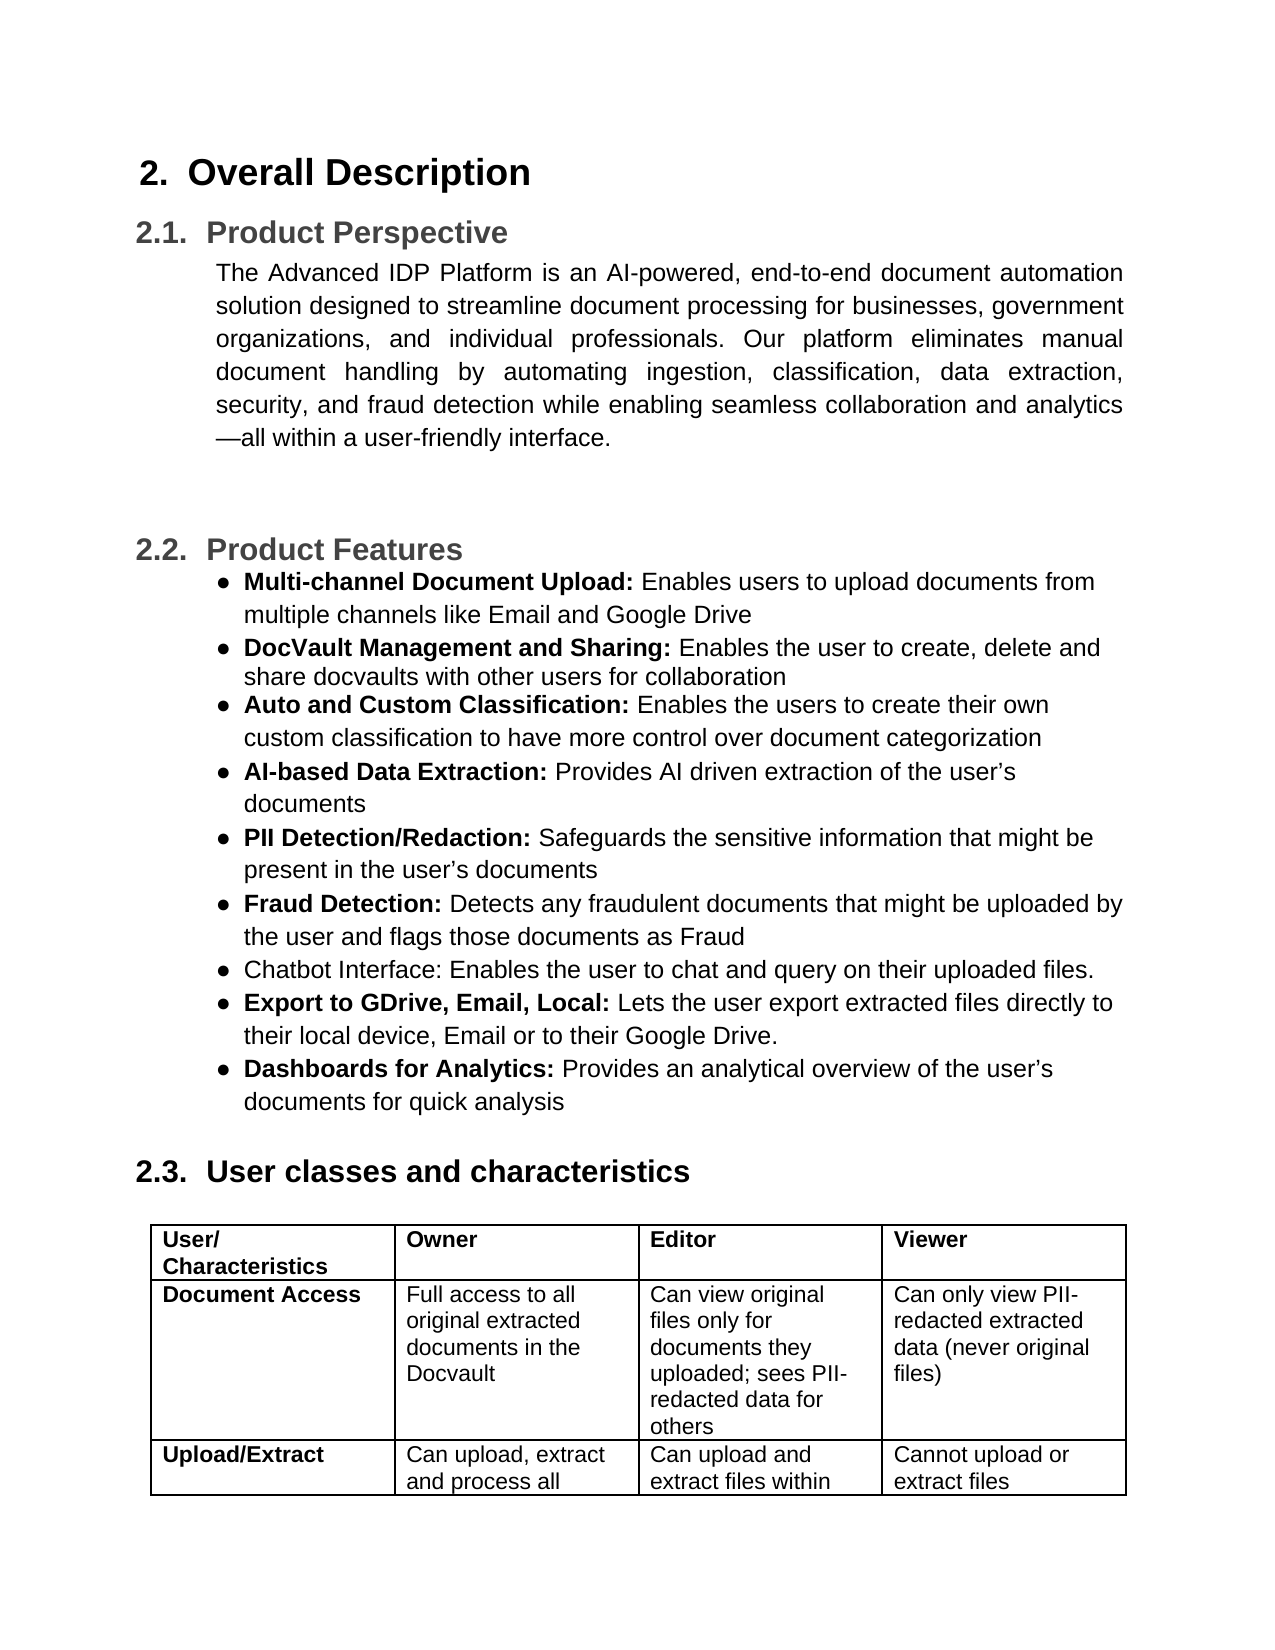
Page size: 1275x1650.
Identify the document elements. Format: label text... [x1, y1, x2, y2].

table_cell Document Access [152, 1281, 394, 1439]
subtitle Product Perspective [187, 214, 1125, 250]
subtitle Overall Description [169, 150, 1125, 193]
list Chatbot Interface: Enables the user to chat and query on their uploaded files. [216, 954, 1125, 983]
subtitle Product Features [187, 531, 1125, 567]
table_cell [883, 1441, 1125, 1494]
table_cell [640, 1441, 881, 1494]
table_cell Can view original files only for documents they uploaded; sees PII-redacted data for others [640, 1281, 881, 1439]
table_header User/Characteristics [152, 1226, 394, 1279]
table_cell Can only view PII-redacted extracted data (never original files) [883, 1281, 1125, 1439]
list Dashboards for Analytics: Provides an analytical overview of the user’s documents for quick analysis [216, 1054, 1125, 1115]
table_header Editor [640, 1226, 881, 1279]
list Multi-channel Document Upload: Enables users to upload documents from multiple channels like Email and Google Drive [216, 567, 1125, 629]
table_cell Full access to all original extracted documents in the Docvault [396, 1281, 638, 1439]
table_cell Upload/Extract [152, 1441, 394, 1494]
list AI-based Data Extraction: Provides AI driven extraction of the user’s documents [216, 756, 1125, 818]
list Fraud Detection: Detects any fraudulent documents that might be uploaded by the user and flags those documents as Fraud [216, 888, 1125, 950]
list Export to GDrive, Email, Local: Lets the user export extracted files directly to their local device, Email or to their Google Drive. [216, 988, 1125, 1049]
list Auto and Custom Classification: Enables the users to create their own custom classification to have more control over document categorization [216, 690, 1125, 752]
list PII Detection/Redaction: Safeguards the sensitive information that might be present in the user’s documents [216, 822, 1125, 884]
table_header Owner [396, 1226, 638, 1279]
list User classes and characteristics [187, 1153, 1125, 1189]
table_header Viewer [883, 1226, 1125, 1279]
list DocVault Management and Sharing: Enables the user to create, delete and share docvaults with other users for collaboration [216, 633, 1125, 690]
text The Advanced IDP Platform is an AI-powered, end-to-end document automation solution designed to streamline document processing for businesses, government organizations, and individual professionals. Our platform eliminates manual document handling by automating ingestion, classification, data extraction, security, and fraud detection while enabling seamless collaboration and analytics—all within a user-friendly interface. [216, 258, 1125, 452]
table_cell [396, 1441, 638, 1494]
